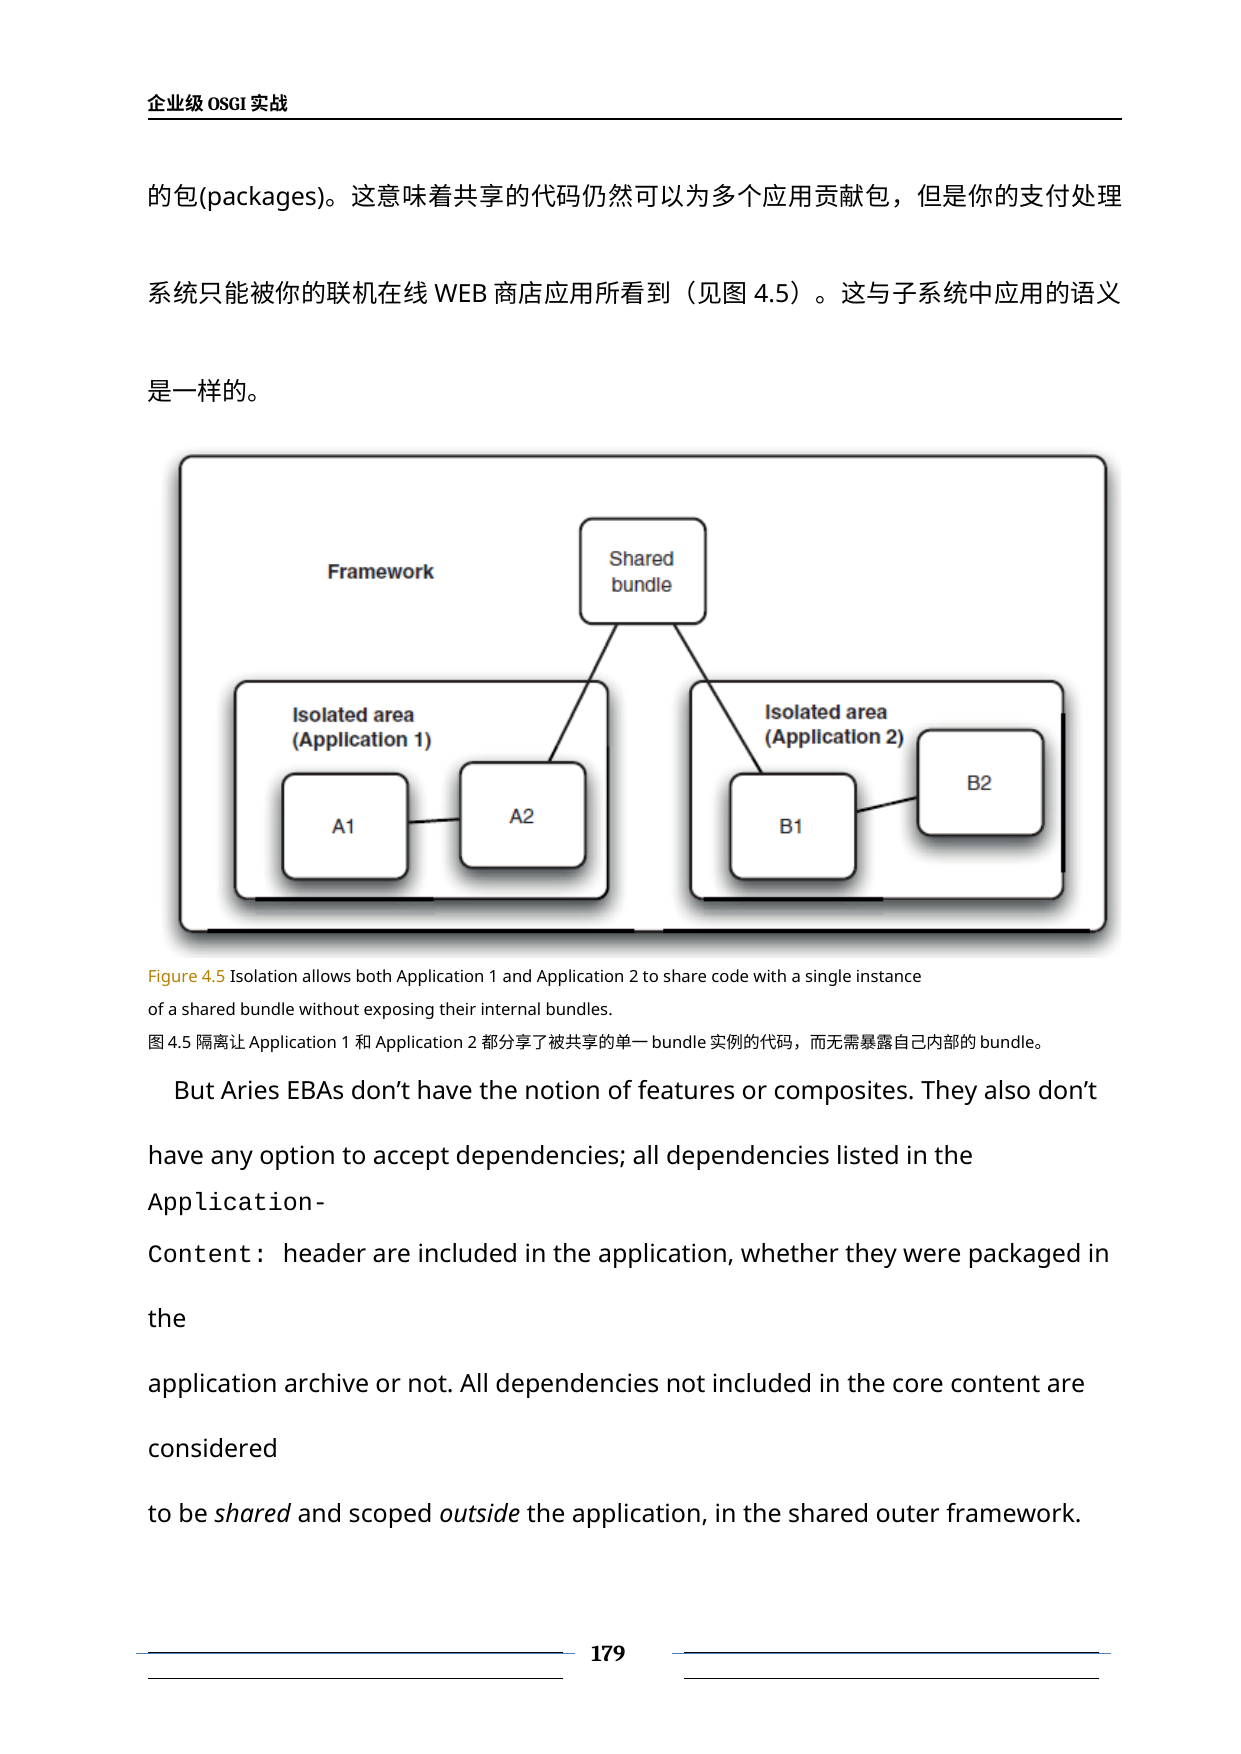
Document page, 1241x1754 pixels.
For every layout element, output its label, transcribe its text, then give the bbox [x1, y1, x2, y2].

text application archive or not. All dependencies not included in the core content are considered [148, 1350, 1122, 1480]
text to be shared and scoped outside the application, in the shared outer framework. [148, 1480, 1122, 1545]
text Content: header are included in the application, whether they were packaged in the [148, 1220, 1122, 1350]
text 图4.5 隔离让Application 1 和 Application 2 都分享了被共享的单一bundle实例的代码，而无需暴露自己内部的bundle。 [148, 1025, 1122, 1058]
text Figure 4.5 Isolation allows both Application 1 and Application 2 to share code with a single instance [148, 960, 1122, 993]
text But Aries EBAs don’t have the notion of features or composites. They also don’t [148, 1058, 1122, 1123]
picture [147, 440, 1122, 958]
text of a shared bundle without exposing their internal bundles. [148, 993, 1122, 1025]
text have any option to accept dependencies; all dependencies listed in the Application- [148, 1123, 1122, 1220]
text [148, 162, 1122, 422]
